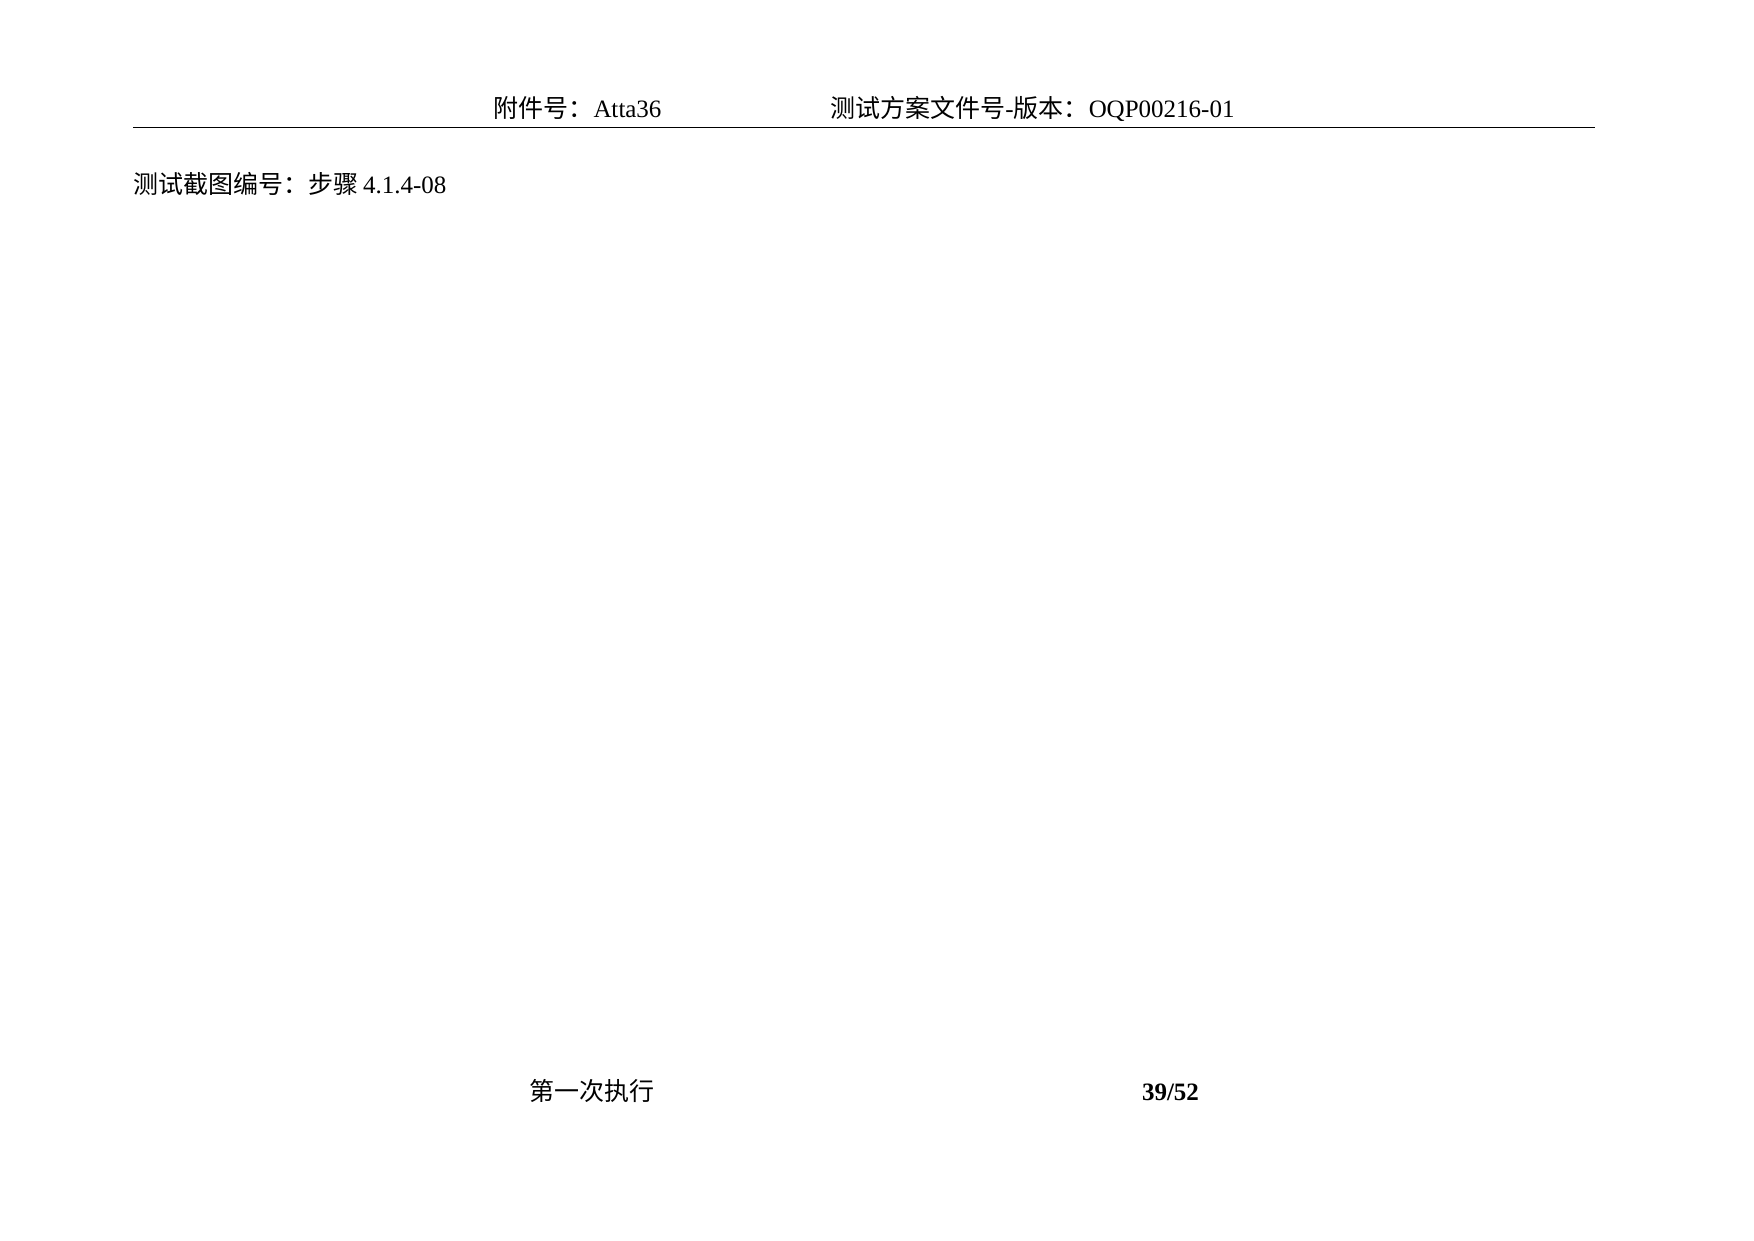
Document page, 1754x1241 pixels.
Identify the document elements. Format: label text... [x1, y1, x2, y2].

text 测试截图编号：步骤4.1.4-08 [133, 150, 1595, 215]
